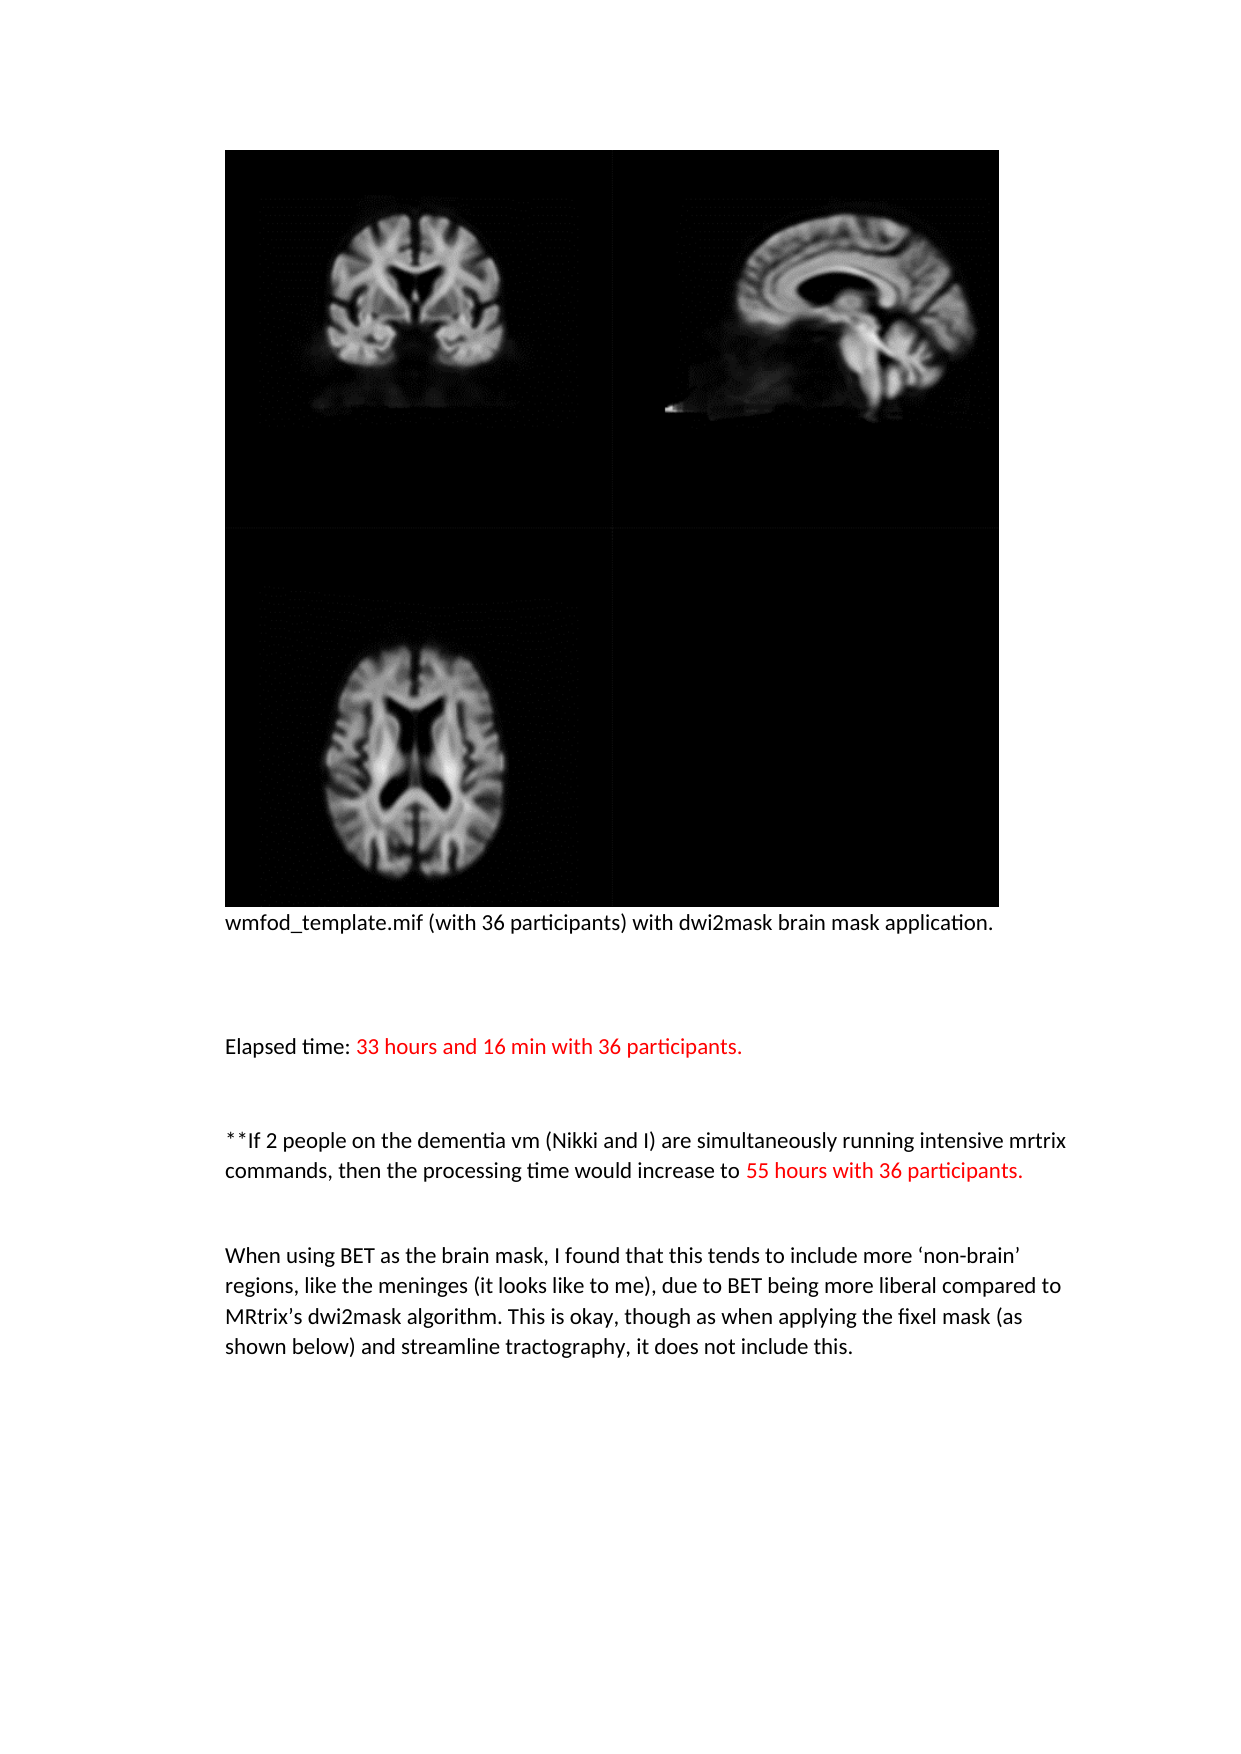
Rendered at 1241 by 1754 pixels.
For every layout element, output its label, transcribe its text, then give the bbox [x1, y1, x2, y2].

picture [225, 150, 999, 907]
list When using BET as the brain mask, I found that this tends to include more ‘non-brain’ regions, like the meninges (it looks like to me), due to BET being more liberal compared to MRtrix’s dwi2mask algorithm. This is okay, though as when applying the fixel mask (as shown below) and streamline tractography, it does not include this. [225, 1241, 1090, 1360]
text Elapsed time: 33 hours and 16 min with 36 participants. [150, 1032, 1090, 1060]
list wmfod_template.mif (with 36 participants) with dwi2mask brain mask application. [225, 908, 1090, 936]
text **If 2 people on the dementia vm (Nikki and I) are simultaneously running intensive mrtrix commands, then the processing time would increase to 55 hours with 36 participants. [225, 1126, 1090, 1184]
